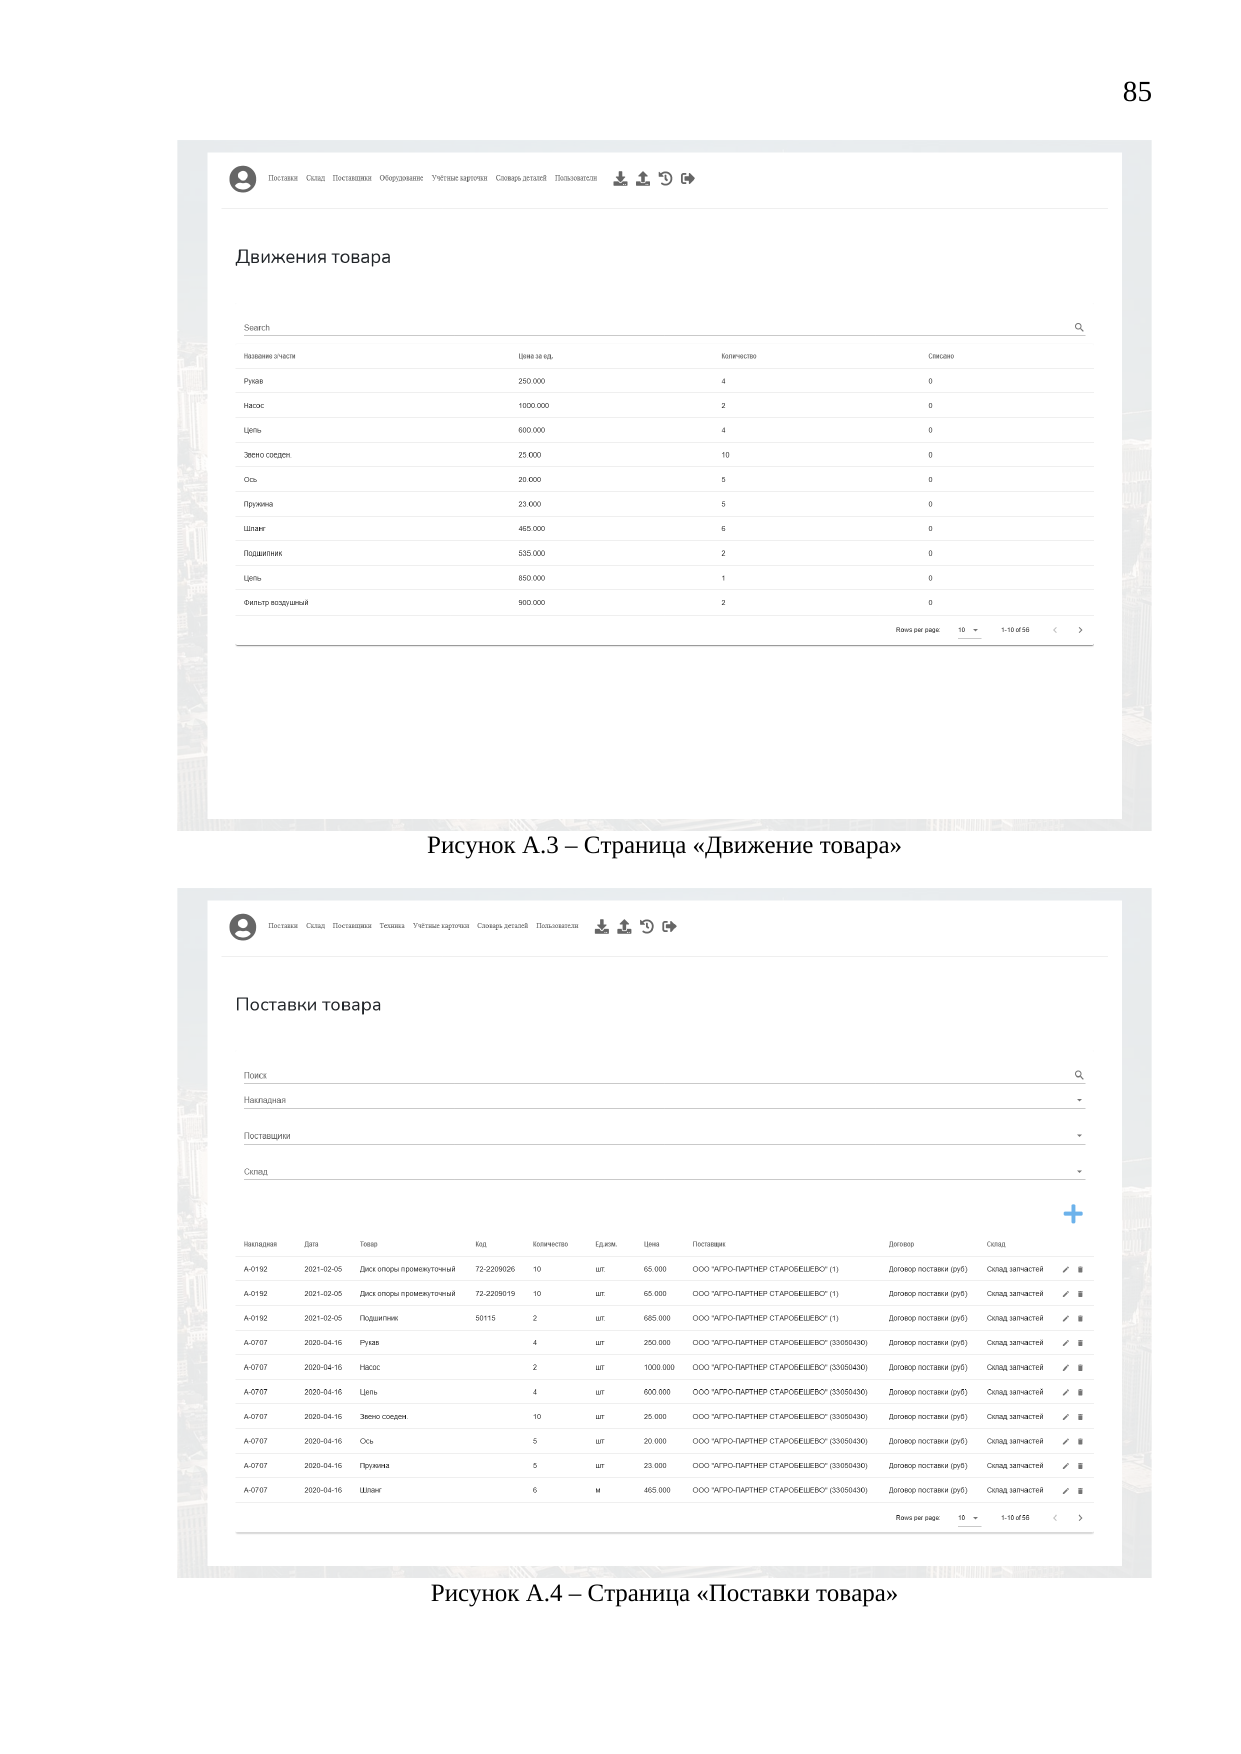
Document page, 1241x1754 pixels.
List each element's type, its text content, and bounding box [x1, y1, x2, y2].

text Рисунок А.4 – Страница «Поставки товара» [177, 1578, 1152, 1607]
text Рисунок А.3 – Страница «Движение товара» [177, 831, 1152, 859]
picture [177, 888, 1152, 1578]
picture [177, 140, 1152, 831]
